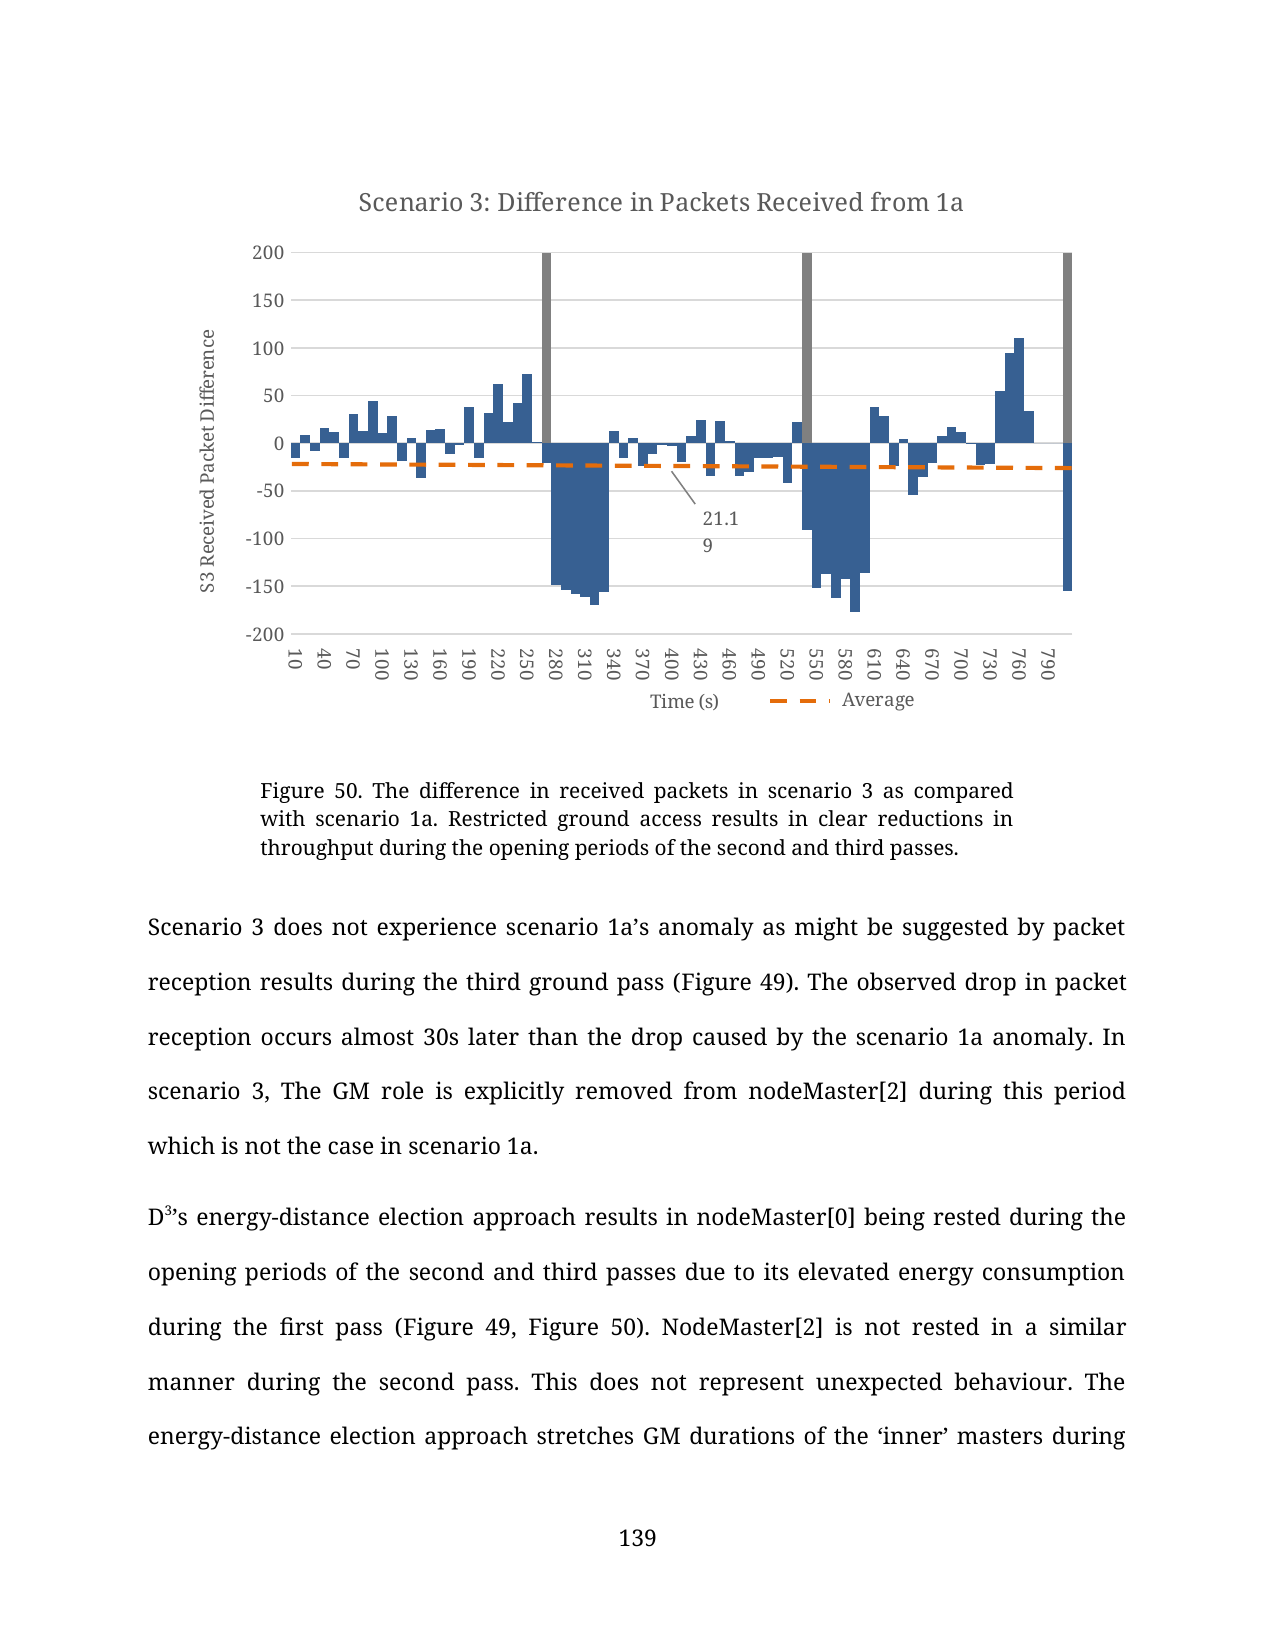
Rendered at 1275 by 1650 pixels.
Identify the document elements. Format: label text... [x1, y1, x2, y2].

text Scenario 3 does not experience scenario 1a’s anomaly as might be suggested by packet reception results during the third ground pass (Figure 49). The observed drop in packet reception occurs almost 30s later than the drop caused by the scenario 1a anomaly. In scenario 3, The GM role is explicitly removed from nodeMaster[2] during this period which is not the case in scenario 1a. [148, 911, 1127, 1161]
text Figure 50. The difference in received packets in scenario 3 as compared with scenario 1a. Restricted ground access results in clear reductions in throughput during the opening periods of the second and third passes. [260, 776, 1015, 861]
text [148, 1201, 1127, 1451]
